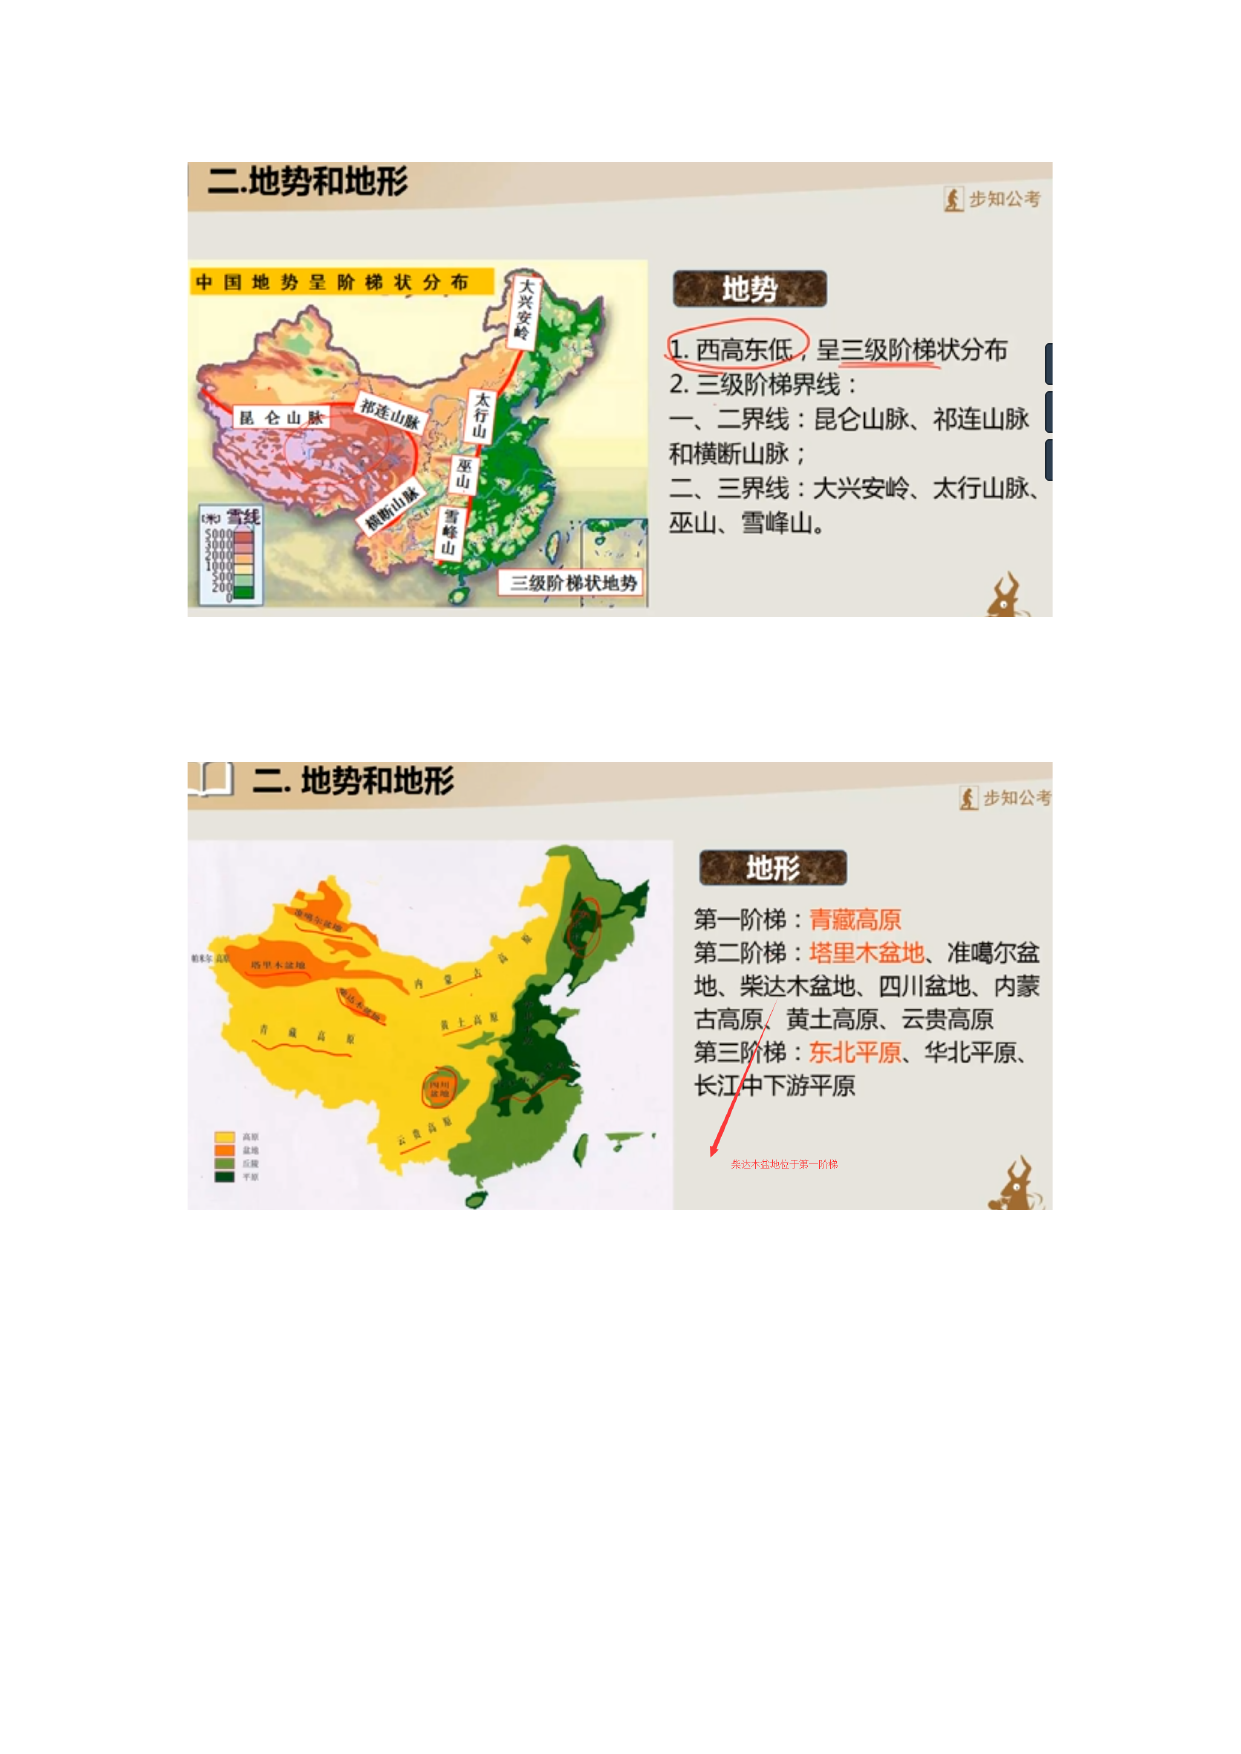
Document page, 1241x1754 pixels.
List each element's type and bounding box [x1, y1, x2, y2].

picture [187, 762, 1053, 1210]
picture [187, 162, 1053, 617]
